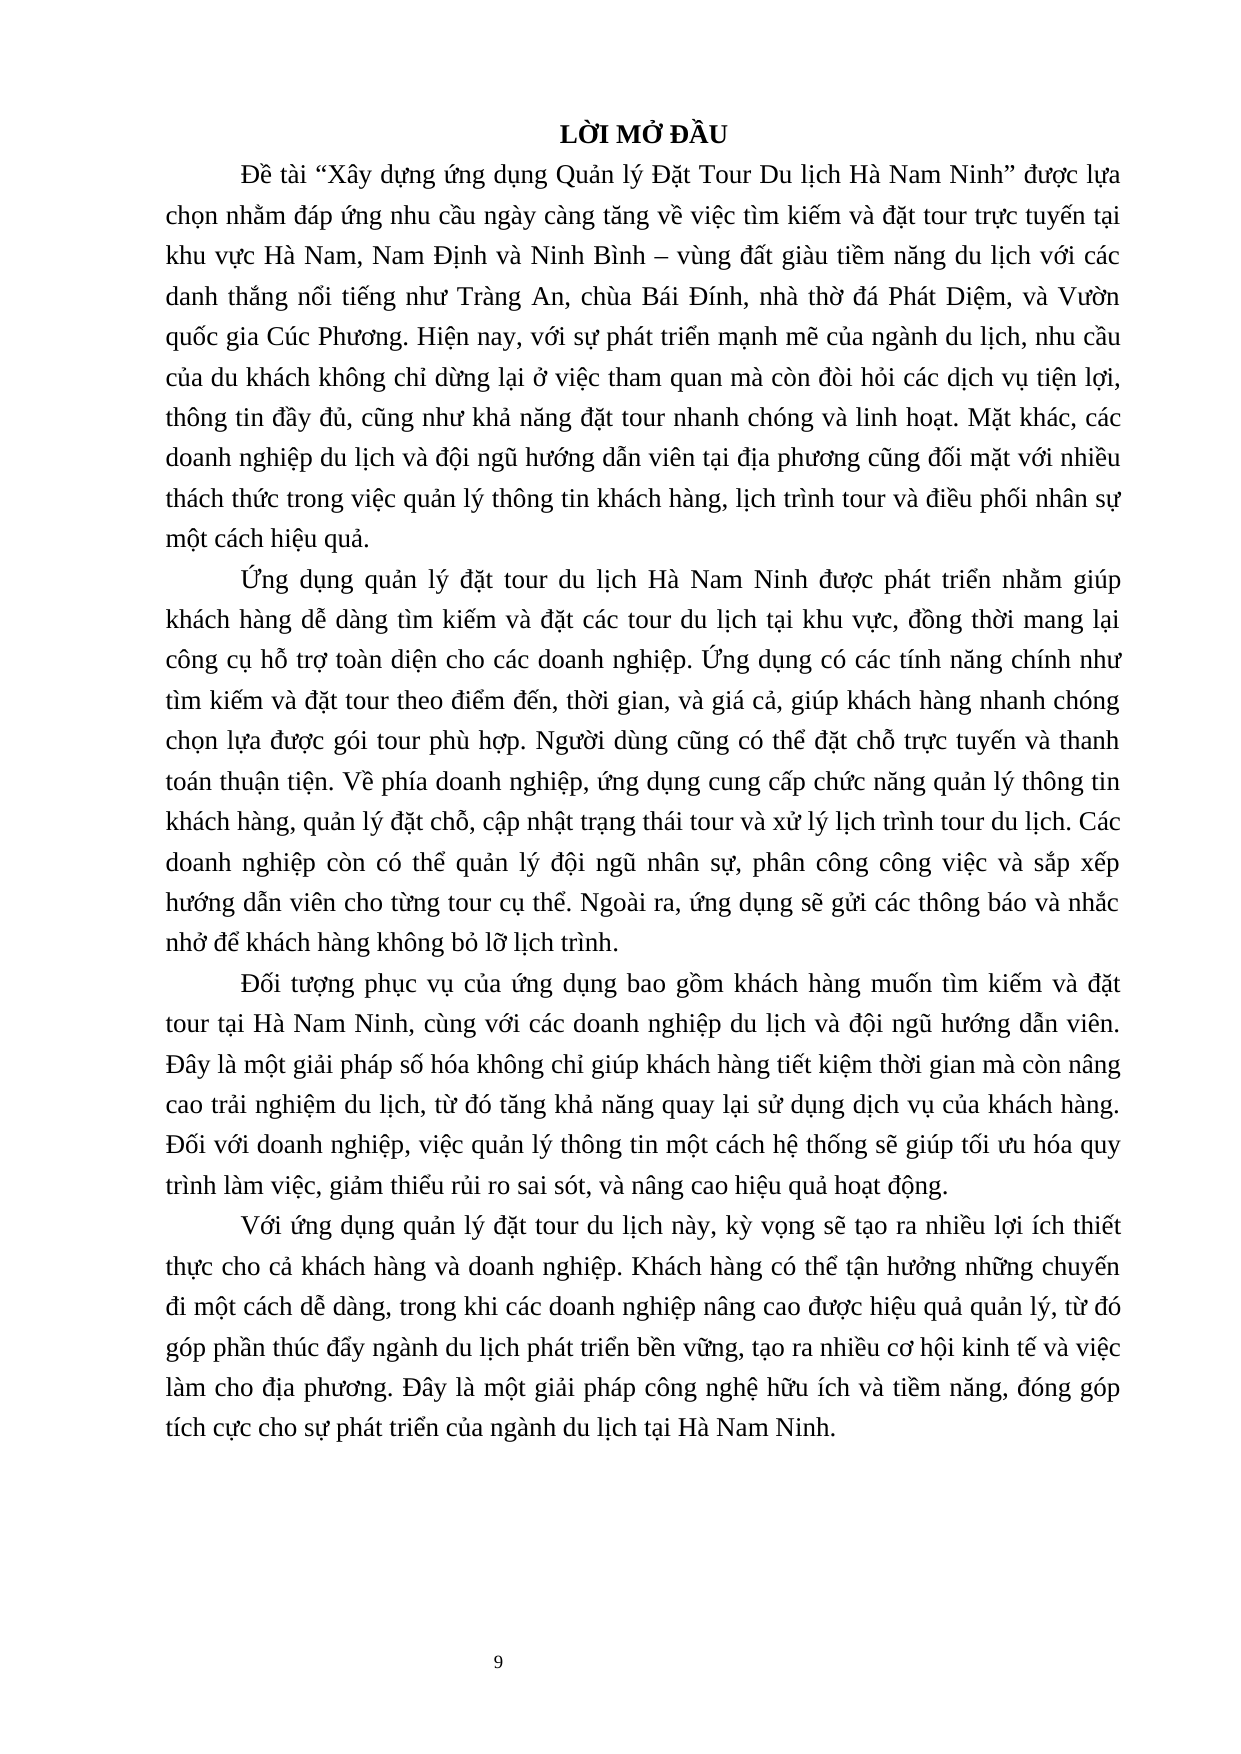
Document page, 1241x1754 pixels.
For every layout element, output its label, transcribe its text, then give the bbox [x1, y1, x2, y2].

text Đối tượng phục vụ của ứng dụng bao gồm khách hàng muốn tìm kiếm và đặt tour tại Hà Nam Ninh, cùng với các doanh nghiệp du lịch và đội ngũ hướng dẫn viên. Đây là một giải pháp số hóa không chỉ giúp khách hàng tiết kiệm thời gian mà còn nâng cao trải nghiệm du lịch, từ đó tăng khả năng quay lại sử dụng dịch vụ của khách hàng. Đối với doanh nghiệp, việc quản lý thông tin một cách hệ thống sẽ giúp tối ưu hóa quy trình làm việc, giảm thiểu rủi ro sai sót, và nâng cao hiệu quả hoạt động. [165, 967, 1122, 1200]
text Với ứng dụng quản lý đặt tour du lịch này, kỳ vọng sẽ tạo ra nhiều lợi ích thiết thực cho cả khách hàng và doanh nghiệp. Khách hàng có thể tận hưởng những chuyến đi một cách dễ dàng, trong khi các doanh nghiệp nâng cao được hiệu quả quản lý, từ đó góp phần thúc đẩy ngành du lịch phát triển bền vững, tạo ra nhiều cơ hội kinh tế và việc làm cho địa phương. Đây là một giải pháp công nghệ hữu ích và tiềm năng, đóng góp tích cực cho sự phát triển của ngành du lịch tại Hà Nam Ninh. [165, 1209, 1122, 1443]
text Ứng dụng quản lý đặt tour du lịch Hà Nam Ninh được phát triển nhằm giúp khách hàng dễ dàng tìm kiếm và đặt các tour du lịch tại khu vực, đồng thời mang lại công cụ hỗ trợ toàn diện cho các doanh nghiệp. Ứng dụng có các tính năng chính như tìm kiếm và đặt tour theo điểm đến, thời gian, và giá cả, giúp khách hàng nhanh chóng chọn lựa được gói tour phù hợp. Người dùng cũng có thể đặt chỗ trực tuyến và thanh toán thuận tiện. Về phía doanh nghiệp, ứng dụng cung cấp chức năng quản lý thông tin khách hàng, quản lý đặt chỗ, cập nhật trạng thái tour và xử lý lịch trình tour du lịch. Các doanh nghiệp còn có thể quản lý đội ngũ nhân sự, phân công công việc và sắp xếp hướng dẫn viên cho từng tour cụ thể. Ngoài ra, ứng dụng sẽ gửi các thông báo và nhắc nhở để khách hàng không bỏ lỡ lịch trình. [165, 563, 1122, 958]
text Đề tài “Xây dựng ứng dụng Quản lý Đặt Tour Du lịch Hà Nam Ninh” được lựa chọn nhằm đáp ứng nhu cầu ngày càng tăng về việc tìm kiếm và đặt tour trực tuyến tại khu vực Hà Nam, Nam Định và Ninh Bình – vùng đất giàu tiềm năng du lịch với các danh thắng nổi tiếng như Tràng An, chùa Bái Đính, nhà thờ đá Phát Diệm, và Vườn quốc gia Cúc Phương. Hiện nay, với sự phát triển mạnh mẽ của ngành du lịch, nhu cầu của du khách không chỉ dừng lại ở việc tham quan mà còn đòi hỏi các dịch vụ tiện lợi, thông tin đầy đủ, cũng như khả năng đặt tour nhanh chóng và linh hoạt. Mặt khác, các doanh nghiệp du lịch và đội ngũ hướng dẫn viên tại địa phương cũng đối mặt với nhiều thách thức trong việc quản lý thông tin khách hàng, lịch trình tour và điều phối nhân sự một cách hiệu quả. [165, 158, 1122, 553]
subtitle LỜI MỞ ĐẦU [165, 118, 1122, 149]
